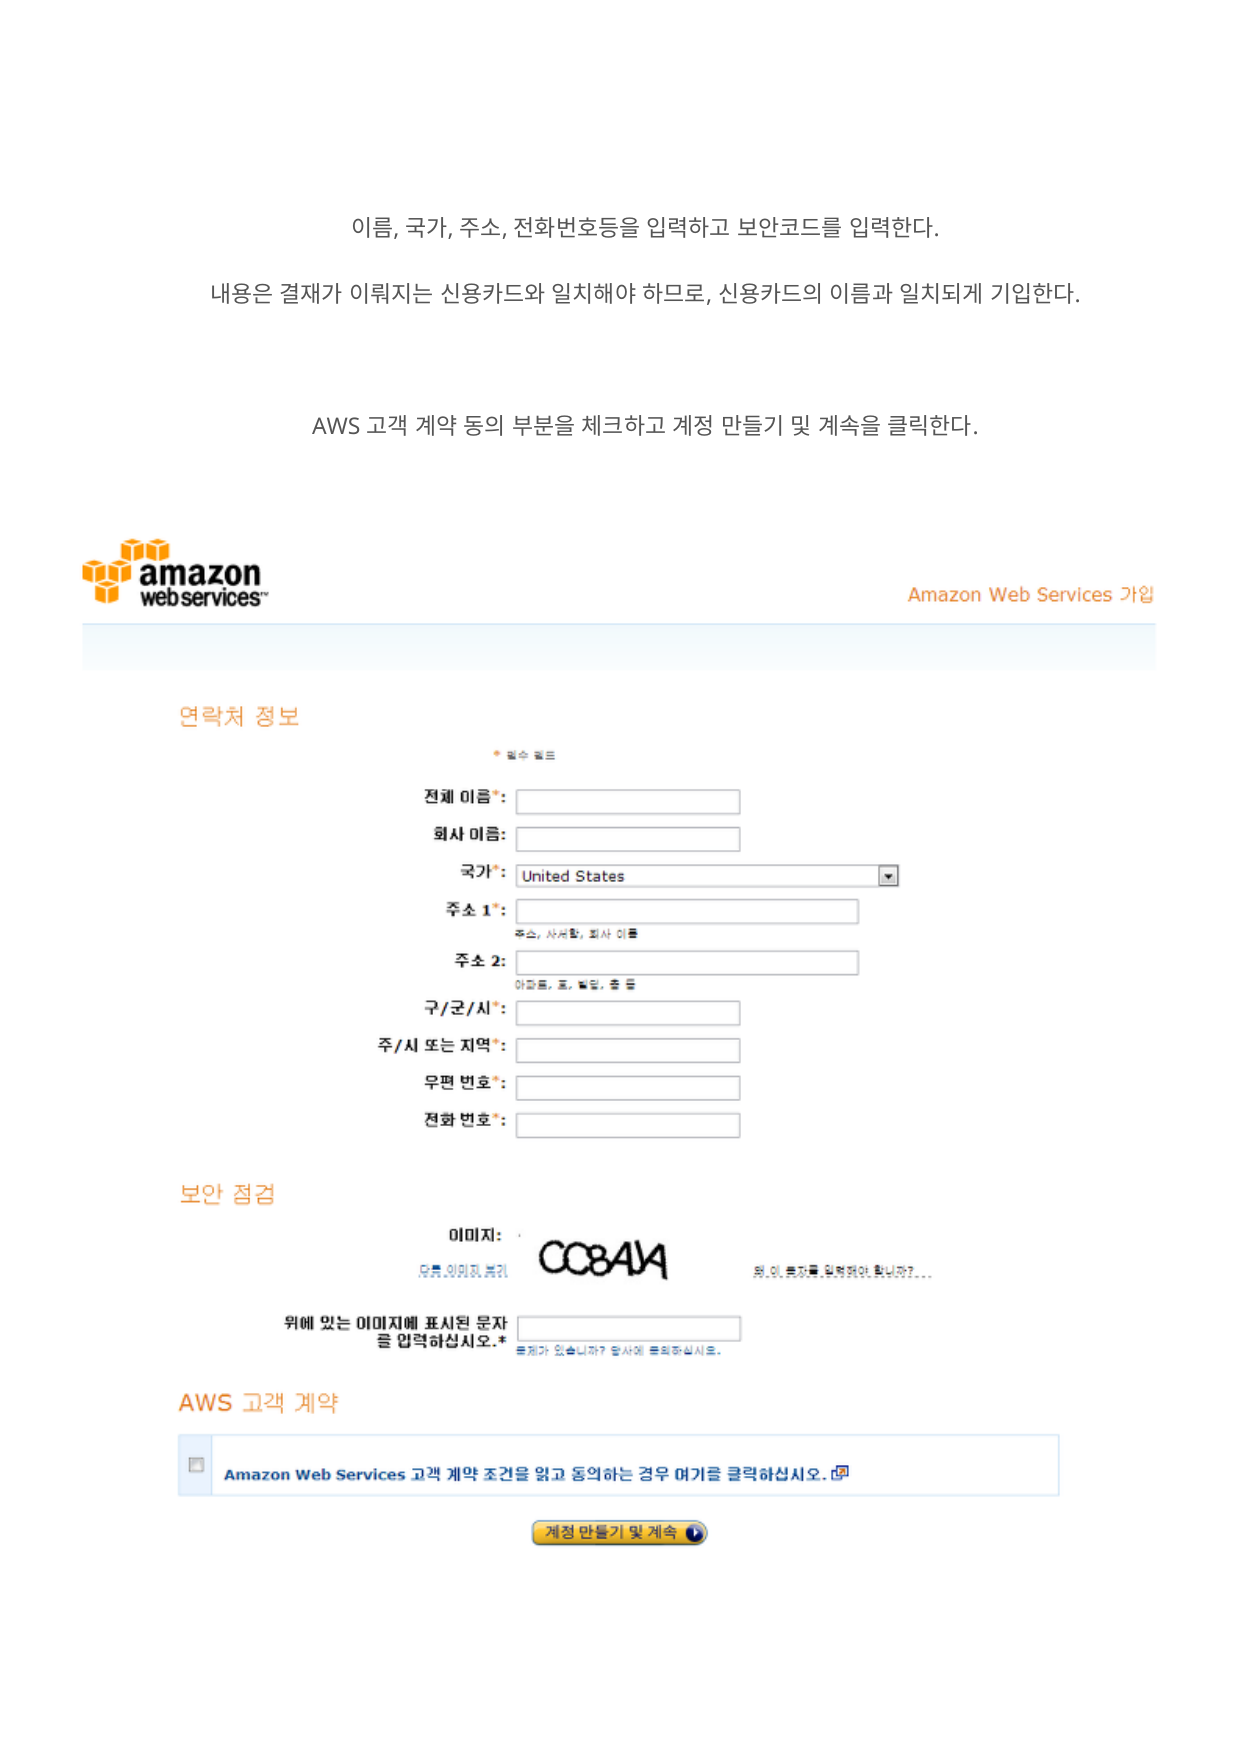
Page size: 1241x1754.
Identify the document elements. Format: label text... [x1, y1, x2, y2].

text 내용은 결재가 이뤄지는 신용카드와 일치해야 하므로, 신용카드의 이름과 일치되게 기입한다. [125, 273, 1165, 309]
text AWS 고객 계약 동의 부분을 체크하고 계정 만들기 및 계속을 클릭한다. [125, 405, 1165, 441]
picture [75, 536, 1174, 1583]
text 이름, 국가, 주소, 전화번호등을 입력하고 보안코드를 입력한다. [125, 207, 1165, 244]
